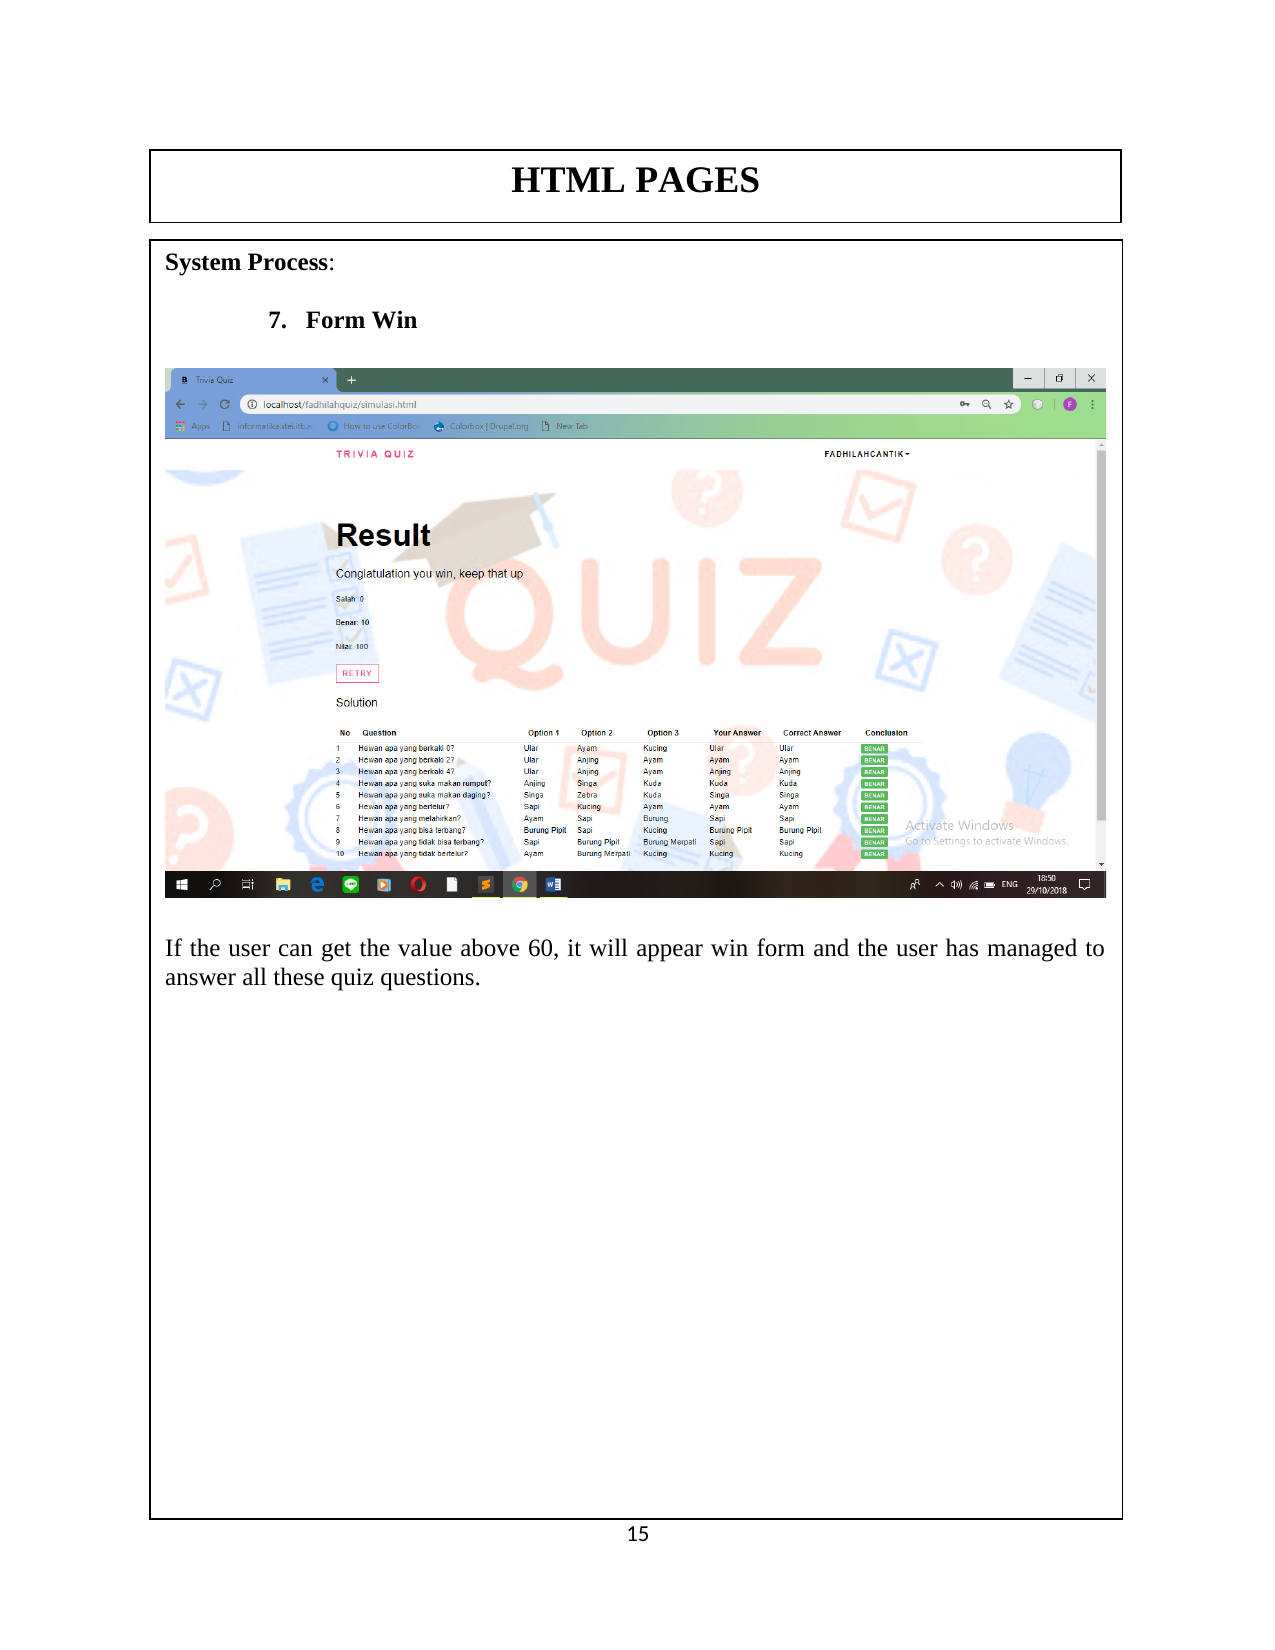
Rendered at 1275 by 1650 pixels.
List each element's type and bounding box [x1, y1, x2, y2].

picture [165, 368, 1107, 898]
